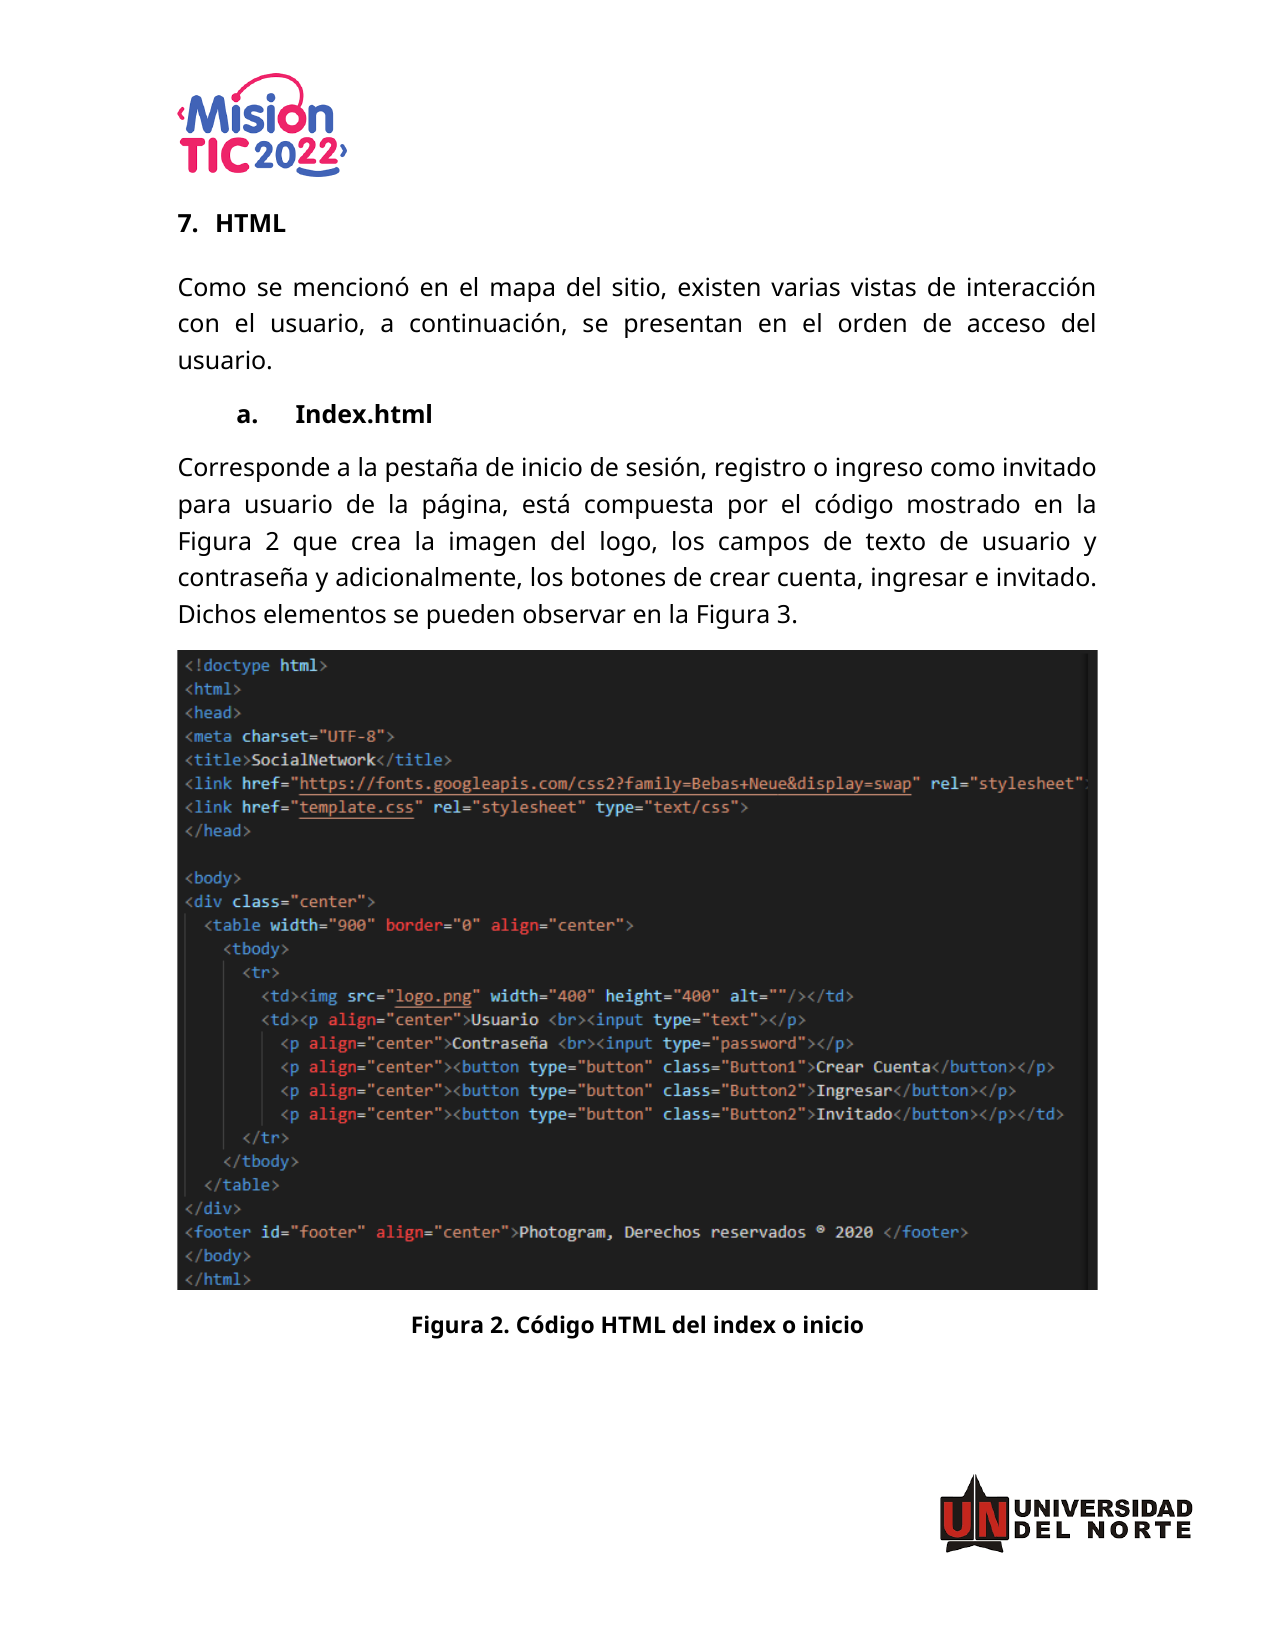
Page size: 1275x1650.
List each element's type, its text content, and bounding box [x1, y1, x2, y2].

list HTML [177, 206, 1098, 240]
text Como se mencionó en el mapa del sitio, existen varias vistas de interacción con el usuario, a continuación, se presentan en el orden de acceso del usuario. [177, 269, 1098, 377]
text Figura 2. Código HTML del index o inicio [177, 1309, 1098, 1340]
list Index.html [236, 396, 1098, 430]
text Corresponde a la pestaña de inicio de sesión, registro o ingreso como invitado para usuario de la página, está compuesta por el código mostrado en la Figura 2 que crea la imagen del logo, los campos de texto de usuario y contraseña y adicionalmente, los botones de crear cuenta, ingresar e invitado. Dichos elementos se pueden observar en la Figura 3. [177, 450, 1098, 631]
picture [177, 650, 1098, 1290]
picture [928, 1459, 1202, 1563]
picture [177, 73, 347, 177]
